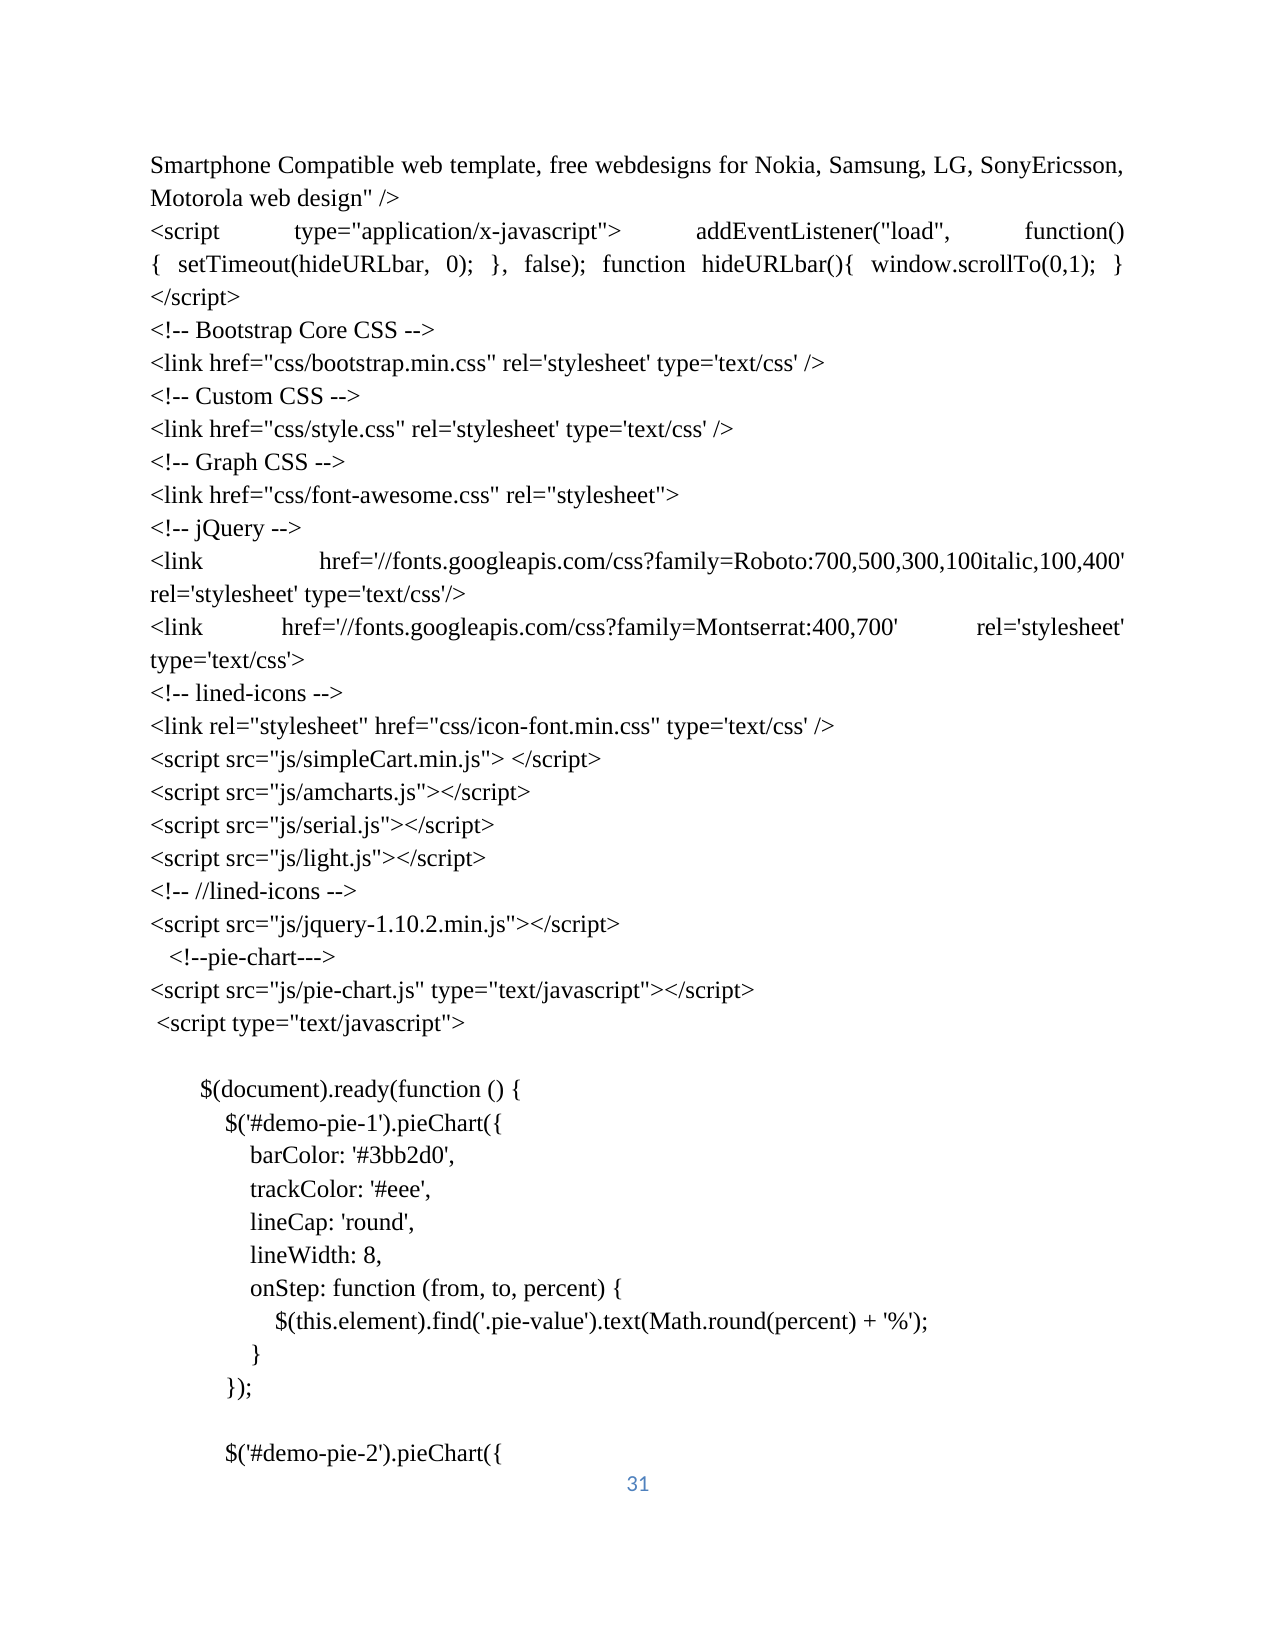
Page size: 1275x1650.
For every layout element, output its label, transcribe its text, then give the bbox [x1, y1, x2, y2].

text <script src="js/light.js"></script> [150, 843, 1125, 872]
text $(document).ready(function () { [150, 1074, 1125, 1103]
text <script src="js/amcharts.js"></script> [150, 777, 1125, 806]
text <script src="js/pie-chart.js" type="text/javascript"></script> [150, 976, 1125, 1004]
text }); [150, 1372, 1125, 1401]
text onStep: function (from, to, percent) { [150, 1273, 1125, 1301]
text <link href="css/font-awesome.css" rel="stylesheet"> [150, 480, 1125, 509]
text <!-- Bootstrap Core CSS --> [150, 315, 1125, 344]
text Smartphone Compatible web template, free webdesigns for Nokia, Samsung, LG, SonyEricsson, Motorola web design" /> [150, 150, 1125, 212]
text $('#demo-pie-2').pieChart({ [150, 1438, 1125, 1467]
text <!-- jQuery --> [150, 513, 1125, 542]
text <link href='//fonts.googleapis.com/css?family=Montserrat:400,700' rel='stylesheet' type='text/css'> [150, 612, 1125, 674]
text <!-- lined-icons --> [150, 678, 1125, 707]
text <link href='//fonts.googleapis.com/css?family=Roboto:700,500,300,100italic,100,400' rel='stylesheet' type='text/css'/> [150, 546, 1125, 608]
text lineCap: 'round', [150, 1207, 1125, 1235]
text barColor: '#3bb2d0', [150, 1141, 1125, 1169]
text lineWidth: 8, [150, 1240, 1125, 1268]
text <!-- Custom CSS --> [150, 381, 1125, 410]
text <link rel="stylesheet" href="css/icon-font.min.css" type='text/css' /> [150, 711, 1125, 740]
text <link href="css/style.css" rel='stylesheet' type='text/css' /> [150, 414, 1125, 443]
text <script src="js/simpleCart.min.js"> </script> [150, 744, 1125, 773]
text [150, 1306, 1125, 1334]
text <!--pie-chart---> [150, 942, 1125, 971]
text <script src="js/serial.js"></script> [150, 810, 1125, 839]
text trackColor: '#eee', [150, 1174, 1125, 1202]
text <script src="js/jquery-1.10.2.min.js"></script> [150, 909, 1125, 938]
text <link href="css/bootstrap.min.css" rel='stylesheet' type='text/css' /> [150, 348, 1125, 377]
text $('#demo-pie-1').pieChart({ [150, 1108, 1125, 1136]
text <!-- Graph CSS --> [150, 447, 1125, 476]
text <script type="text/javascript"> [150, 1008, 1125, 1037]
text <script type="application/x-javascript"> addEventListener("load", function() { setTimeout(hideURLbar, 0); }, false); function hideURLbar(){ window.scrollTo(0,1); } </script> [150, 216, 1125, 311]
text <!-- //lined-icons --> [150, 876, 1125, 905]
text } [150, 1339, 1125, 1367]
